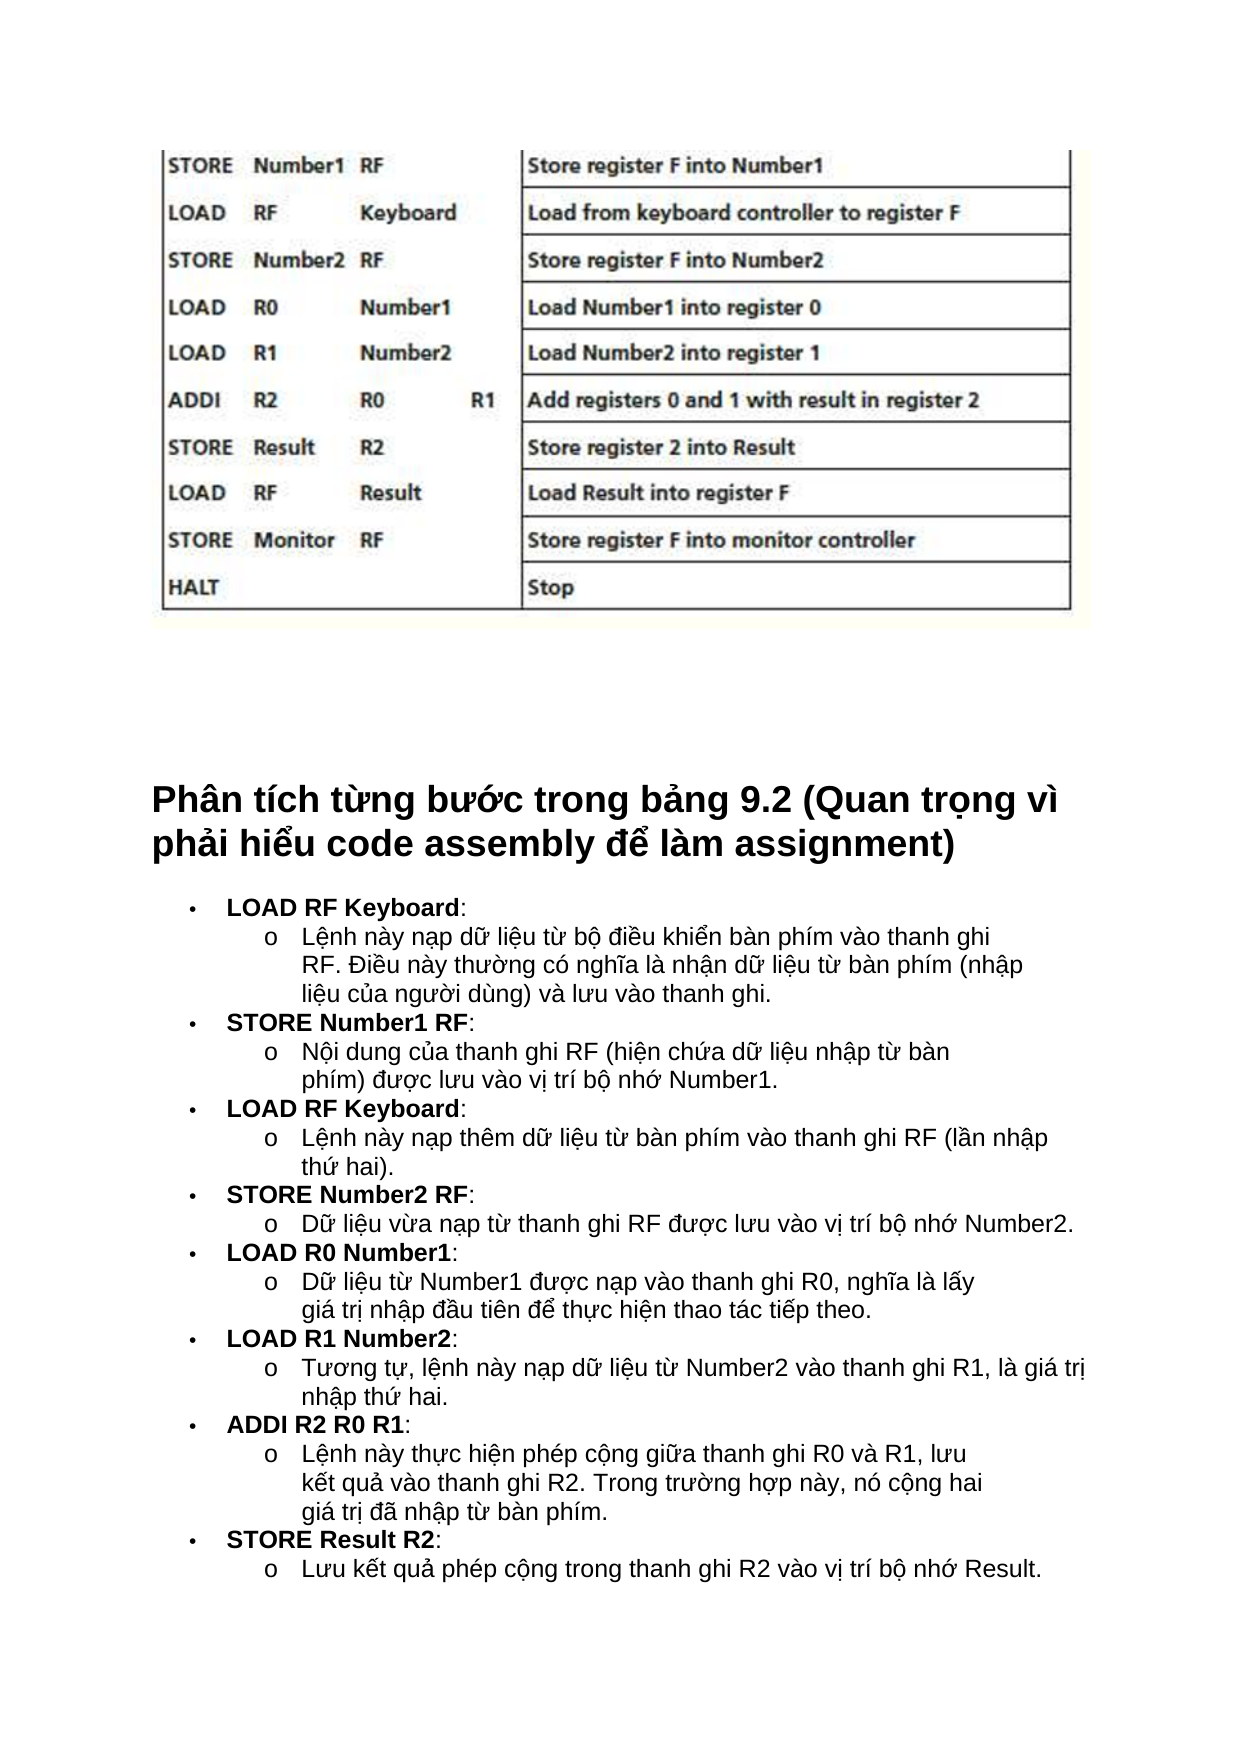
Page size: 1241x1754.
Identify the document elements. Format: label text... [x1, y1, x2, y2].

list LOAD RF Keyboard: [189, 1094, 1090, 1123]
list STORE Number1 RF: [189, 1008, 1090, 1037]
list Tương tự, lệnh này nạp dữ liệu từ Number2 vào thanh ghi R1, là giá trị nhập thứ hai. [264, 1353, 1090, 1410]
list Dữ liệu từ Number1 được nạp vào thanh ghi R0, nghĩa là lấy giá trị nhập đầu tiên để thực hiện thao tác tiếp theo. [264, 1267, 1013, 1324]
subtitle Phân tích từng bước trong bảng 9.2 (Quan trọng vì phải hiểu code assembly để làm assignment) [151, 778, 1090, 864]
list STORE Number2 RF: [189, 1180, 1090, 1209]
list Lệnh này nạp dữ liệu từ bộ điều khiển bàn phím vào thanh ghi RF. Điều này thường có nghĩa là nhận dữ liệu từ bàn phím (nhập liệu của người dùng) và lưu vào thanh ghi. [264, 922, 1026, 1008]
list STORE Result R2: [189, 1525, 1090, 1554]
list Lệnh này thực hiện phép cộng giữa thanh ghi R0 và R1, lưu kết quả vào thanh ghi R2. Trong trường hợp này, nó cộng hai giá trị đã nhập từ bàn phím. [264, 1439, 999, 1525]
list ADDI R2 R0 R1: [189, 1410, 1090, 1439]
list Lưu kết quả phép cộng trong thanh ghi R2 vào vị trí bộ nhớ Result. [264, 1554, 1090, 1583]
list LOAD R0 Number1: [189, 1238, 1090, 1267]
list Nội dung của thanh ghi RF (hiện chứa dữ liệu nhập từ bàn phím) được lưu vào vị trí bộ nhớ Number1. [264, 1037, 987, 1094]
list LOAD RF Keyboard: [189, 893, 1090, 922]
picture [151, 150, 1092, 629]
list Lệnh này nạp thêm dữ liệu từ bàn phím vào thanh ghi RF (lần nhập thứ hai). [264, 1123, 1090, 1180]
list Dữ liệu vừa nạp từ thanh ghi RF được lưu vào vị trí bộ nhớ Number2. [264, 1209, 1090, 1238]
list LOAD R1 Number2: [189, 1324, 1090, 1353]
